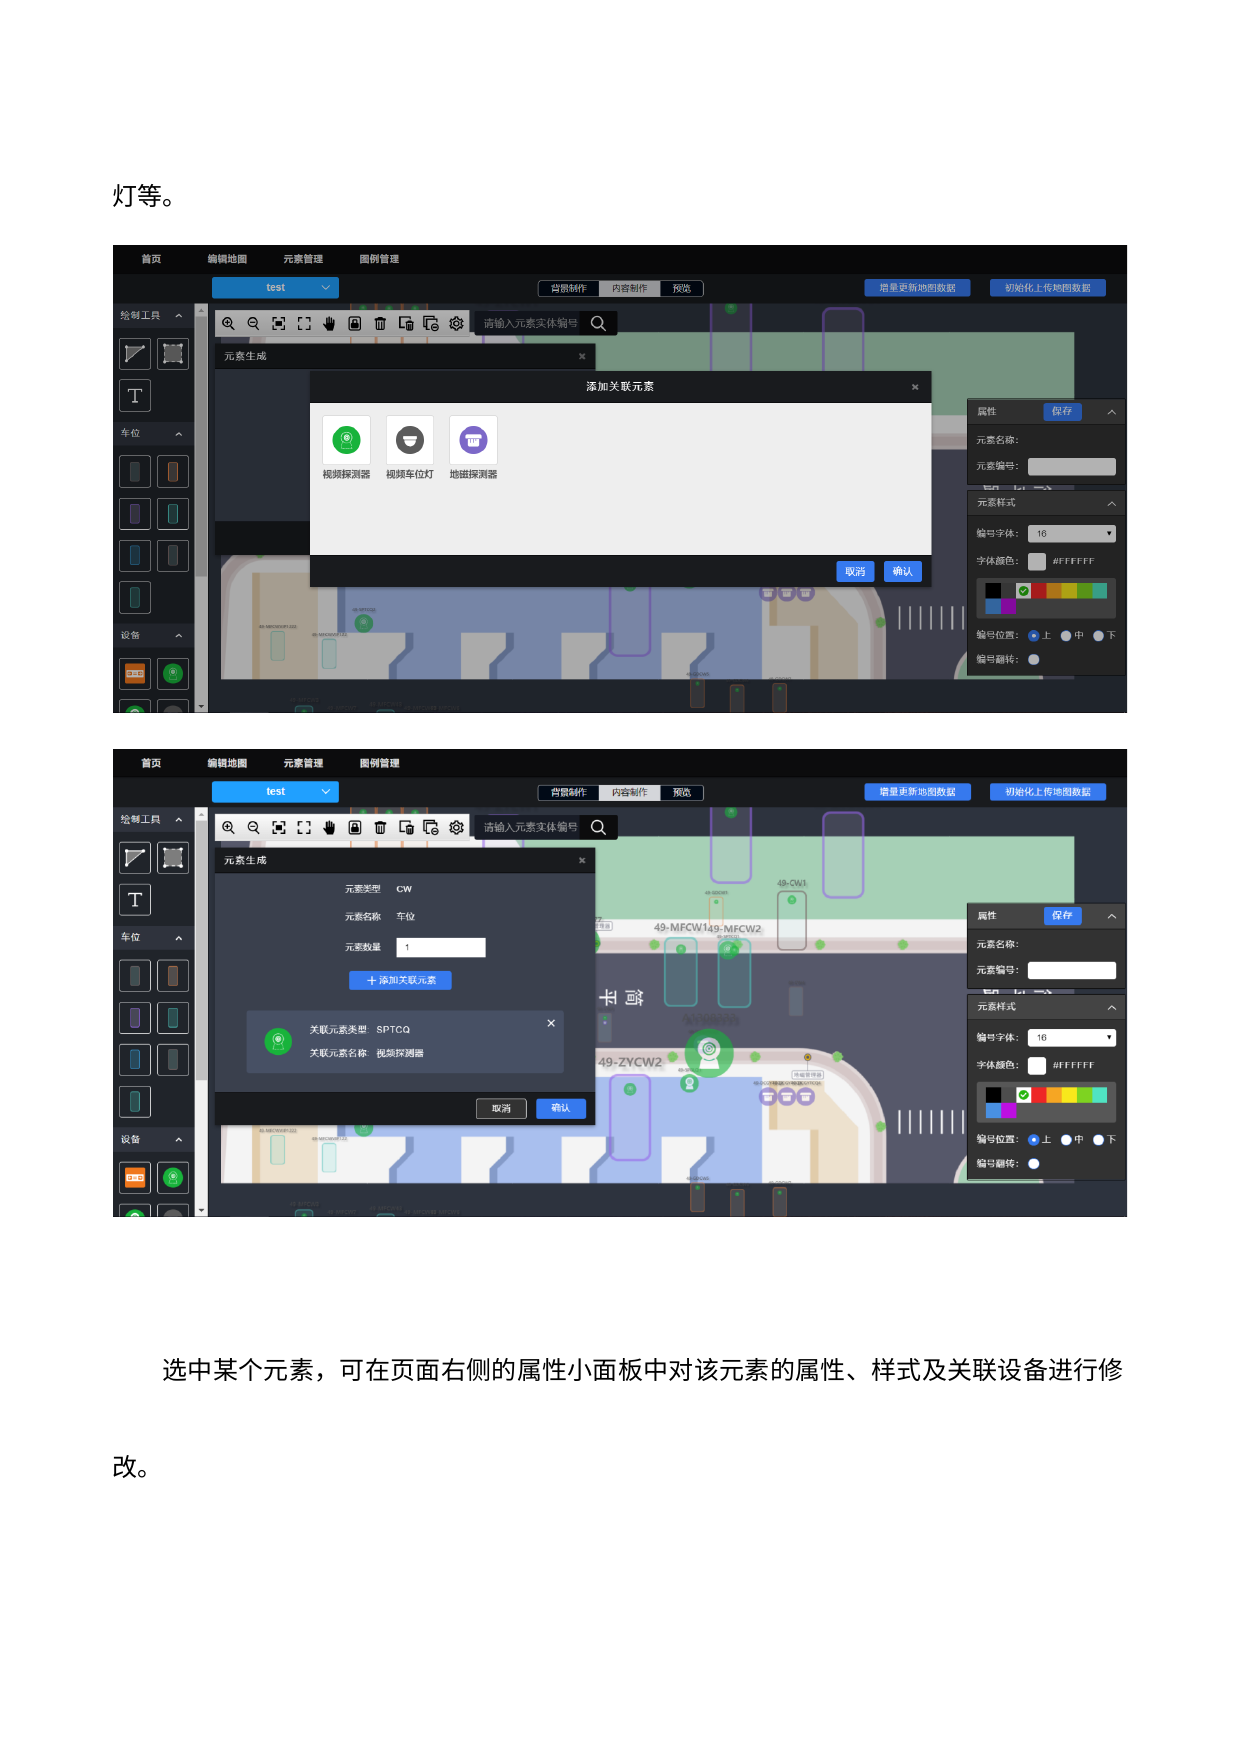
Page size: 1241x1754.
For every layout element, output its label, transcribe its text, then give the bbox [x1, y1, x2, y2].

text 选中某个元素，可在页面右侧的属性小面板中对该元素的属性、样式及关联设备进行修改。 [112, 1336, 1128, 1498]
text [112, 162, 1128, 227]
picture [113, 245, 1128, 713]
picture [113, 749, 1128, 1217]
